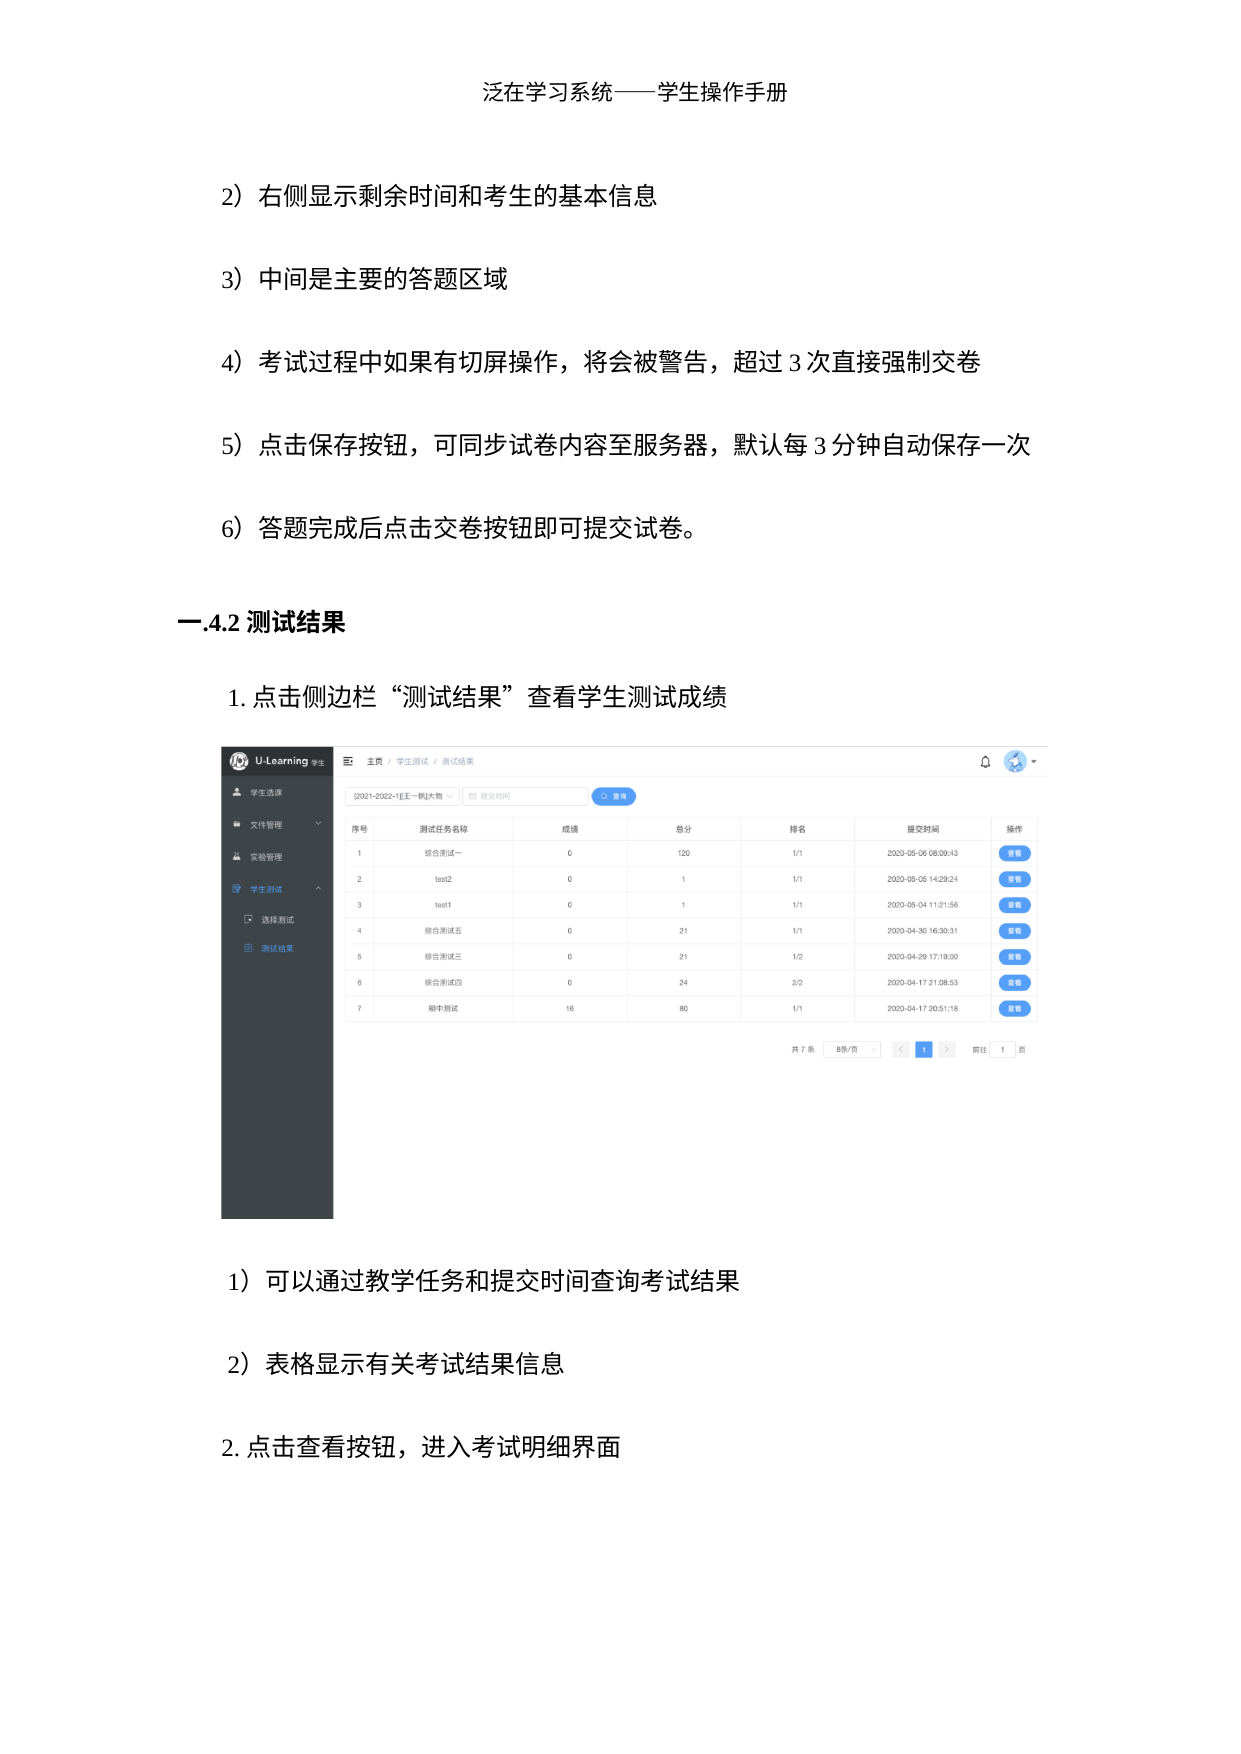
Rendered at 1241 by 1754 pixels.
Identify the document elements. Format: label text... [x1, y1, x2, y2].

list 右侧显示剩余时间和考生的基本信息 [177, 162, 1092, 227]
list 点击查看按钮，进入考试明细界面 [177, 1413, 1092, 1478]
list 点击保存按钮，可同步试卷内容至服务器，默认每3分钟自动保存一次 [177, 411, 1092, 476]
list 表格显示有关考试结果信息 [177, 1330, 1092, 1395]
text 测试结果 [177, 588, 1092, 653]
list 中间是主要的答题区域 [177, 245, 1092, 310]
list 考试过程中如果有切屏操作，将会被警告，超过3次直接强制交卷 [177, 328, 1092, 393]
list 答题完成后点击交卷按钮即可提交试卷。 [177, 494, 1092, 559]
picture [221, 746, 1049, 1219]
text 1. 点击侧边栏“测试结果”查看学生测试成绩 [177, 663, 1092, 728]
list 可以通过教学任务和提交时间查询考试结果 [177, 1247, 1092, 1312]
